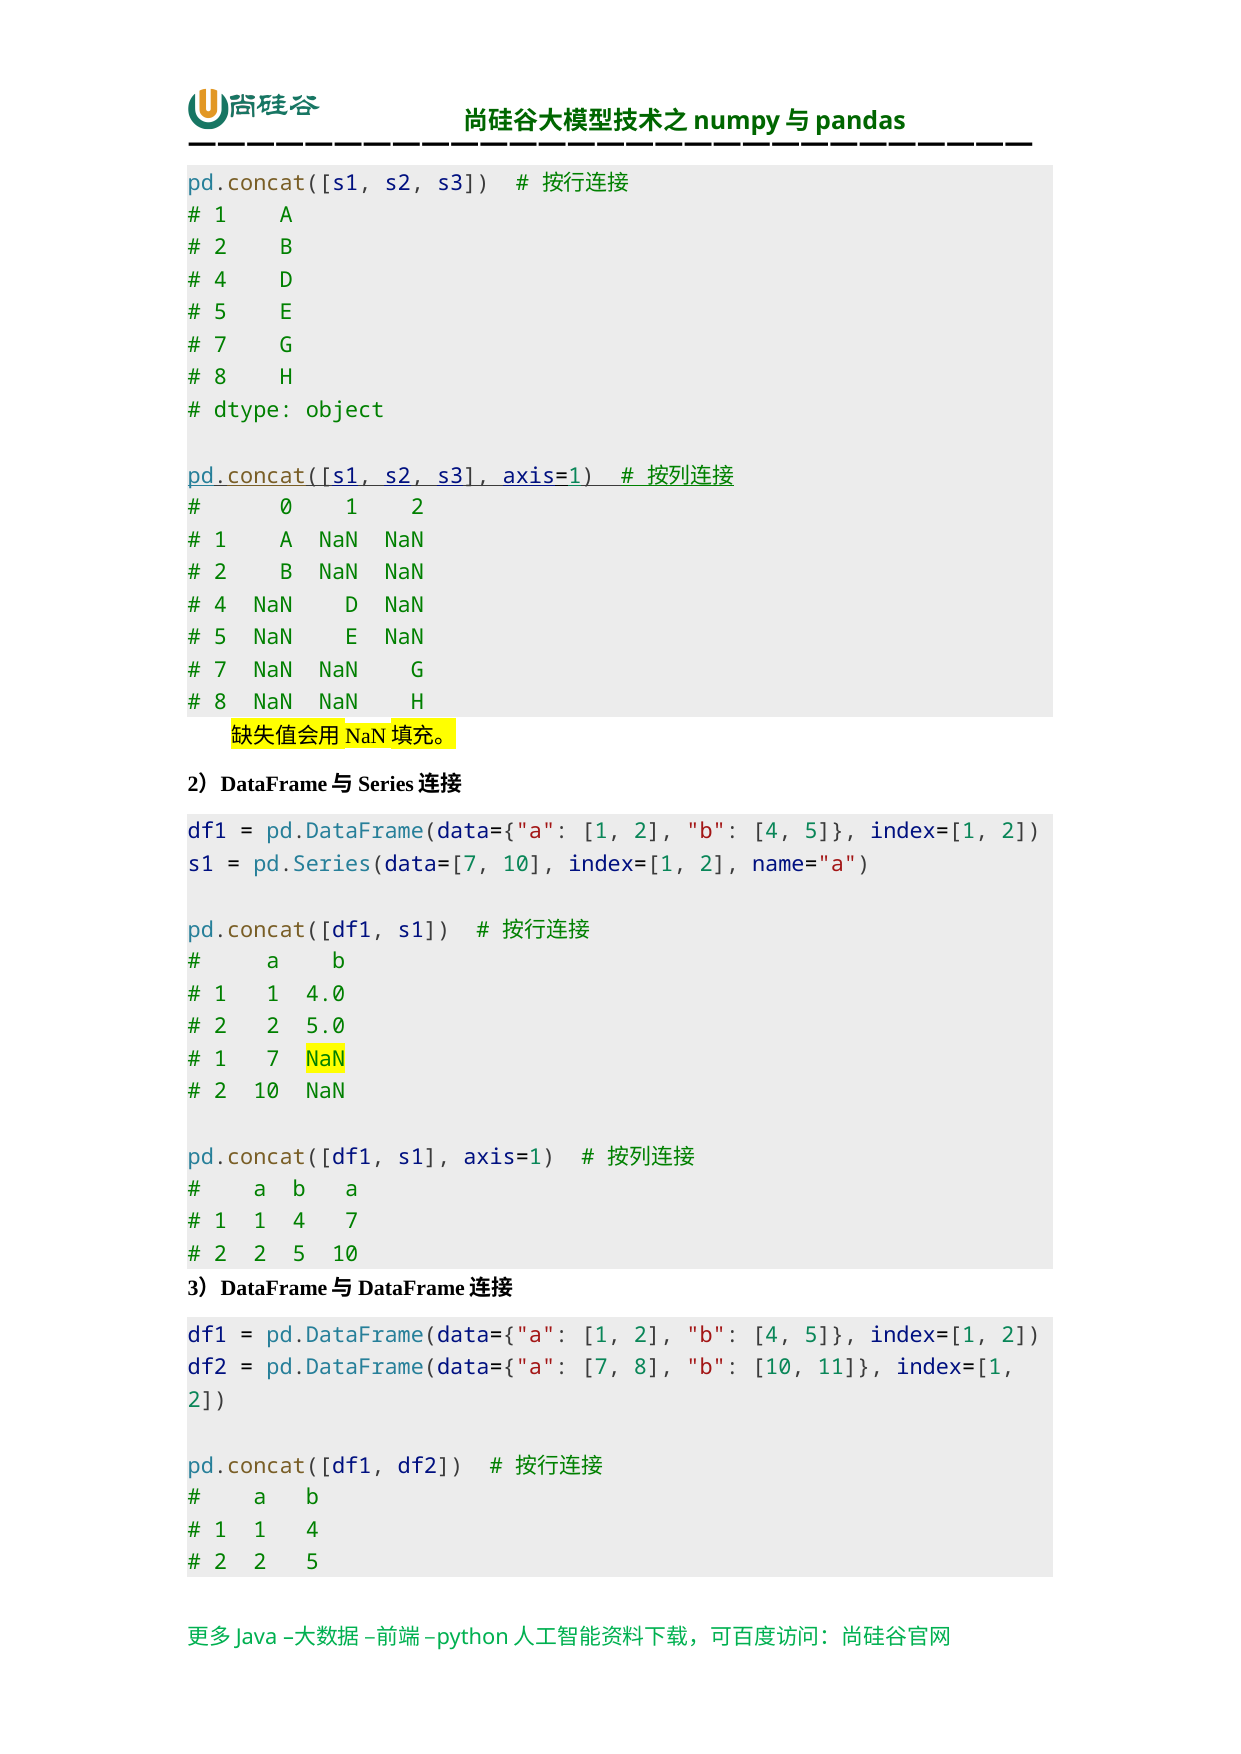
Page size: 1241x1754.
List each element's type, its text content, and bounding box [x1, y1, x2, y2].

text # 1 A [187, 197, 1053, 230]
text # 4 D [187, 262, 1053, 295]
text DataFrame与DataFrame连接 [187, 1269, 1053, 1302]
text # 1 7 NaN [187, 1042, 1053, 1074]
text # 7 G [187, 327, 1053, 360]
text # 1 1 4.0 [187, 977, 1053, 1009]
text df2 = pd.DataFrame(data={"a": [7, 8], "b": [10, 11]}, index=[1, 2]) [187, 1350, 1053, 1415]
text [187, 1317, 1053, 1350]
text # dtype: object [187, 392, 1053, 425]
text # 2 2 5 10 [187, 1237, 1053, 1269]
text pd.concat([df1, s1], axis=1) # 按列连接 [187, 1139, 1053, 1172]
text # 2 B NaN NaN [187, 555, 1053, 587]
text # 4 NaN D NaN [187, 587, 1053, 620]
text # a b [187, 944, 1053, 977]
text # 2 2 5 [187, 1545, 1053, 1577]
text # 2 B [187, 230, 1053, 262]
text # 5 NaN E NaN [187, 620, 1053, 652]
text # 1 1 4 7 [187, 1204, 1053, 1237]
text pd.concat([df1, df2]) # 按行连接 [187, 1447, 1053, 1480]
text df1 = pd.DataFrame(data={"a": [1, 2], "b": [4, 5]}, index=[1, 2]) [187, 814, 1053, 847]
text # 0 1 2 [187, 490, 1053, 522]
text 缺失值会用NaN填充。 [187, 717, 1053, 750]
text # 8 H [187, 360, 1053, 392]
text pd.concat([df1, s1]) # 按行连接 [187, 912, 1053, 944]
text pd.concat([s1, s2, s3], axis=1) # 按列连接 [187, 457, 1053, 490]
text # a b [187, 1480, 1053, 1512]
text # 8 NaN NaN H [187, 685, 1053, 717]
text s1 = pd.Series(data=[7, 10], index=[1, 2], name="a") [187, 847, 1053, 879]
text # a b a [187, 1172, 1053, 1204]
text # 1 A NaN NaN [187, 522, 1053, 555]
text # 2 2 5.0 [187, 1009, 1053, 1042]
text DataFrame与Series连接 [187, 766, 1053, 798]
text pd.concat([s1, s2, s3]) # 按行连接 [187, 165, 1053, 197]
text # 2 10 NaN [187, 1074, 1053, 1107]
text # 5 E [187, 295, 1053, 327]
text # 7 NaN NaN G [187, 652, 1053, 685]
text # 1 1 4 [187, 1512, 1053, 1545]
picture [187, 88, 321, 130]
